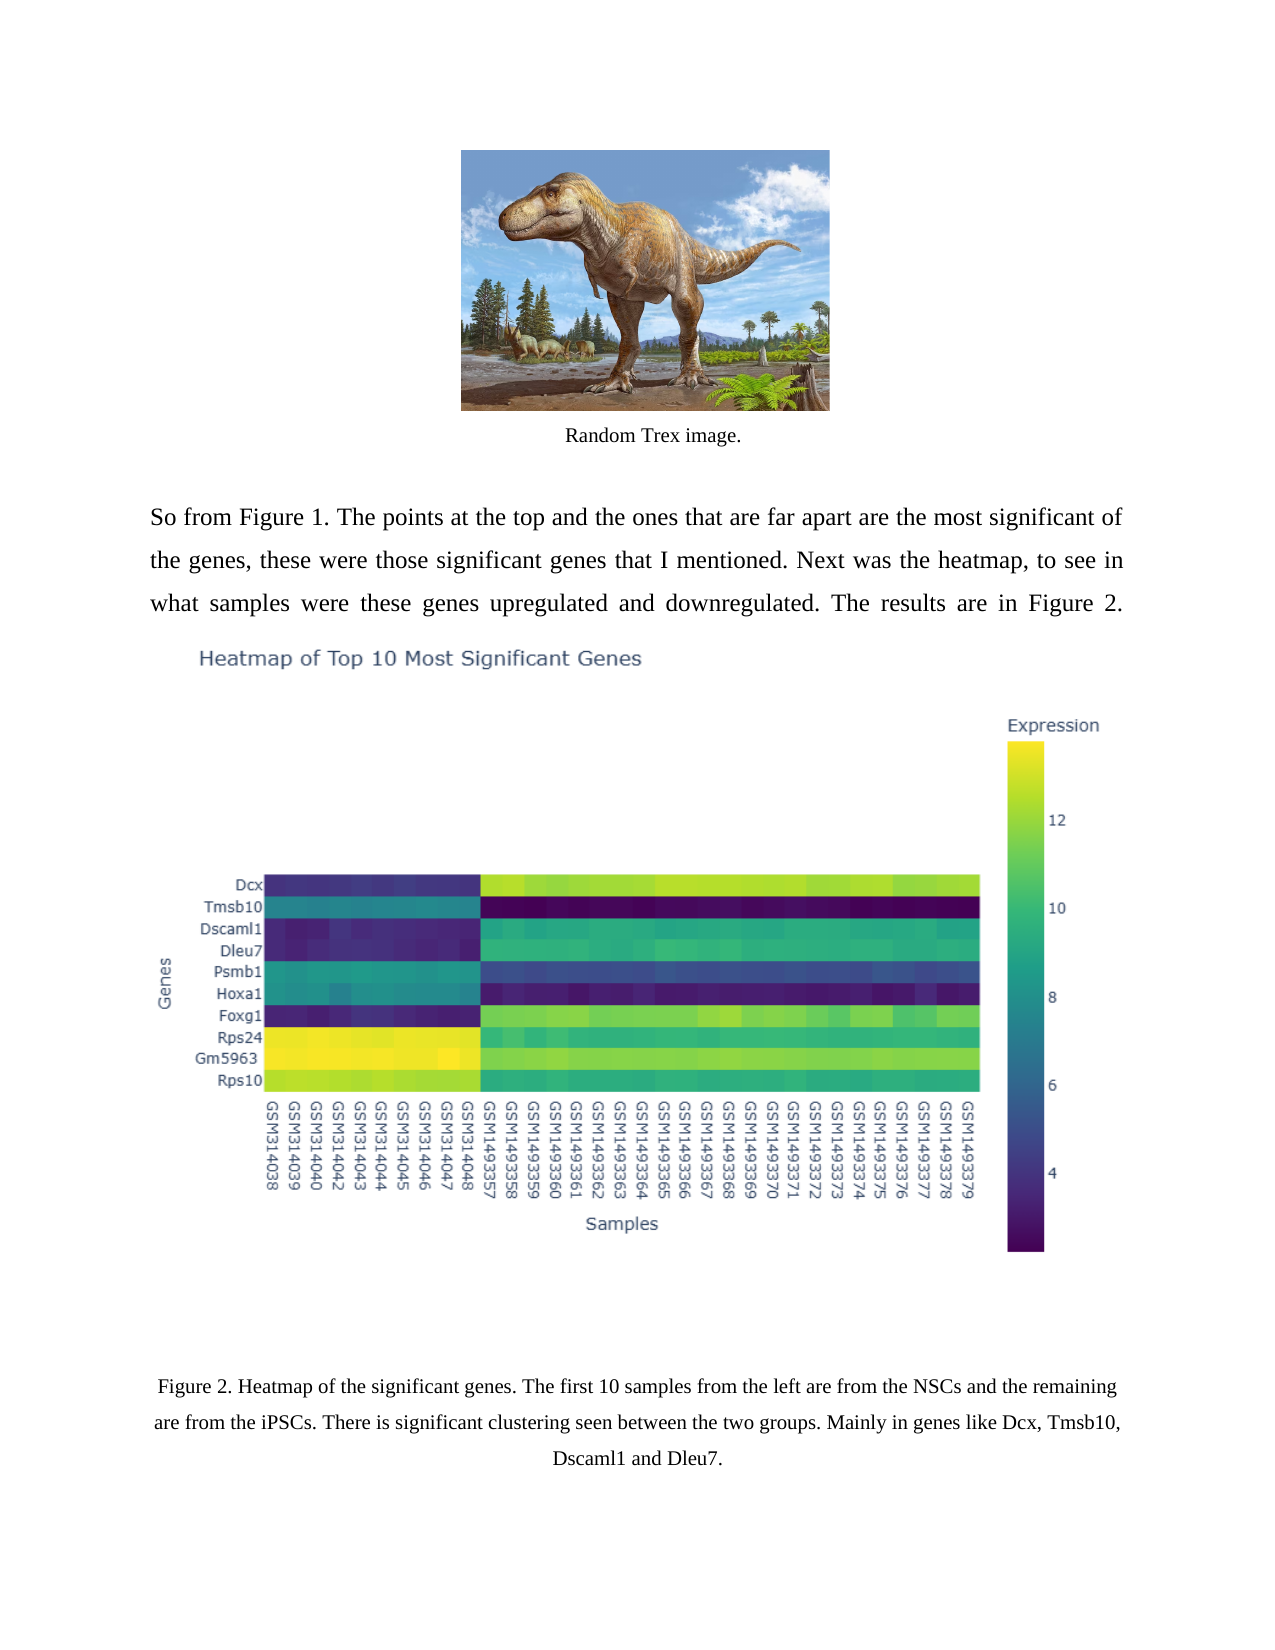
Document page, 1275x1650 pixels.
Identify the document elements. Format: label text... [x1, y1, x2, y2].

text So from Figure 1. The points at the top and the ones that are far apart are the most significant of the genes, these were those significant genes that I mentioned. Next was the heatmap, to see in what samples were these genes upregulated and downregulated. The results are in Figure 2. [150, 502, 1125, 630]
text Figure 2. Heatmap of the significant genes. The first 10 samples from the left are from the NSCs and the remaining are from the iPSCs. There is significant clustering seen between the two groups. Mainly in genes like Dcx, Tmsb10, Dscaml1 and Dleu7. [150, 1374, 1125, 1470]
picture [461, 150, 830, 411]
picture [150, 630, 1125, 1362]
text Random Trex image. [150, 423, 1125, 447]
